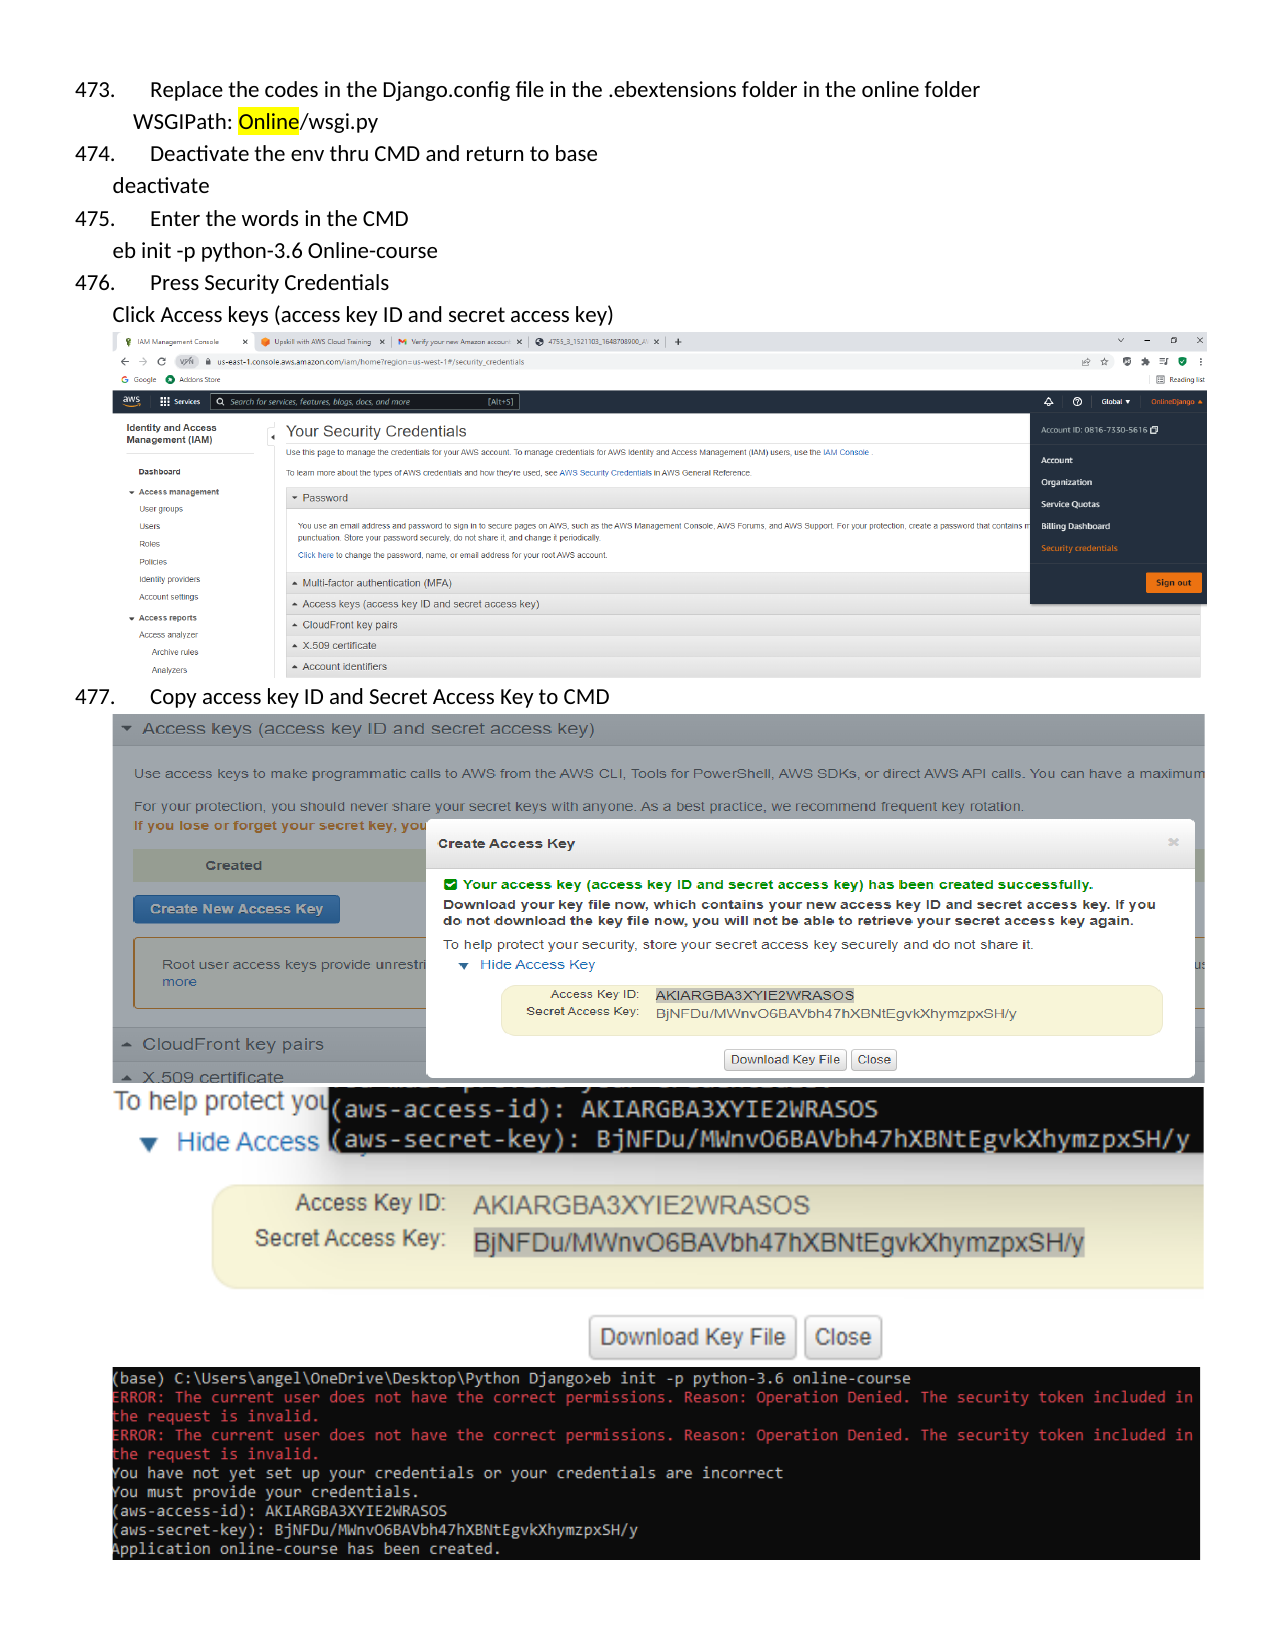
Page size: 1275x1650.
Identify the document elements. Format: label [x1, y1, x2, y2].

picture [112, 714, 1205, 1083]
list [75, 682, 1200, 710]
picture [112, 1367, 1200, 1560]
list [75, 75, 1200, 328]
picture [112, 332, 1207, 678]
picture [112, 1087, 1204, 1364]
